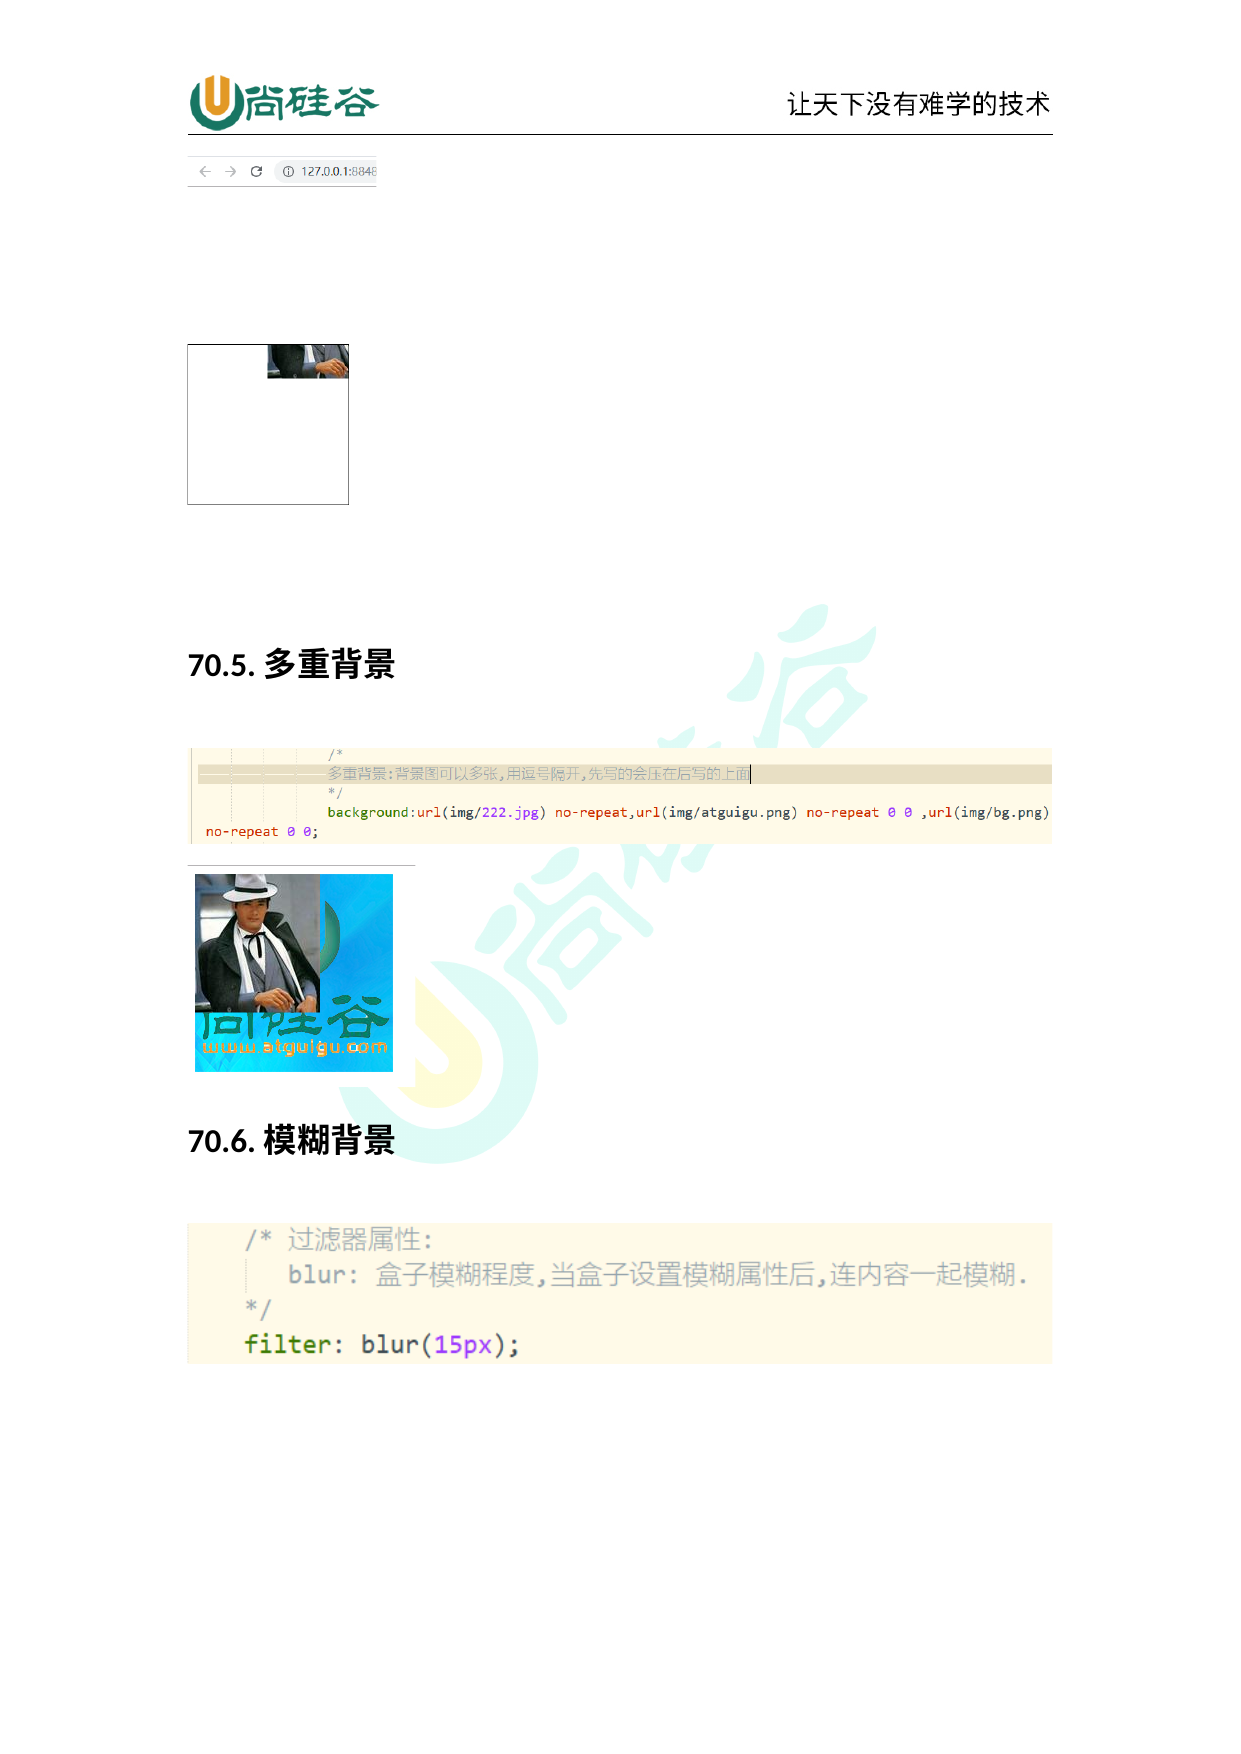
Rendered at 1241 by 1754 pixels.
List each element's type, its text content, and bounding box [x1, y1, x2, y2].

picture [187, 156, 377, 612]
subtitle 多重背景 [187, 638, 1053, 686]
subtitle 模糊背景 [187, 1114, 1053, 1162]
picture [187, 73, 1053, 132]
picture [187, 1223, 1053, 1364]
picture [187, 865, 416, 1087]
picture [187, 748, 1052, 844]
